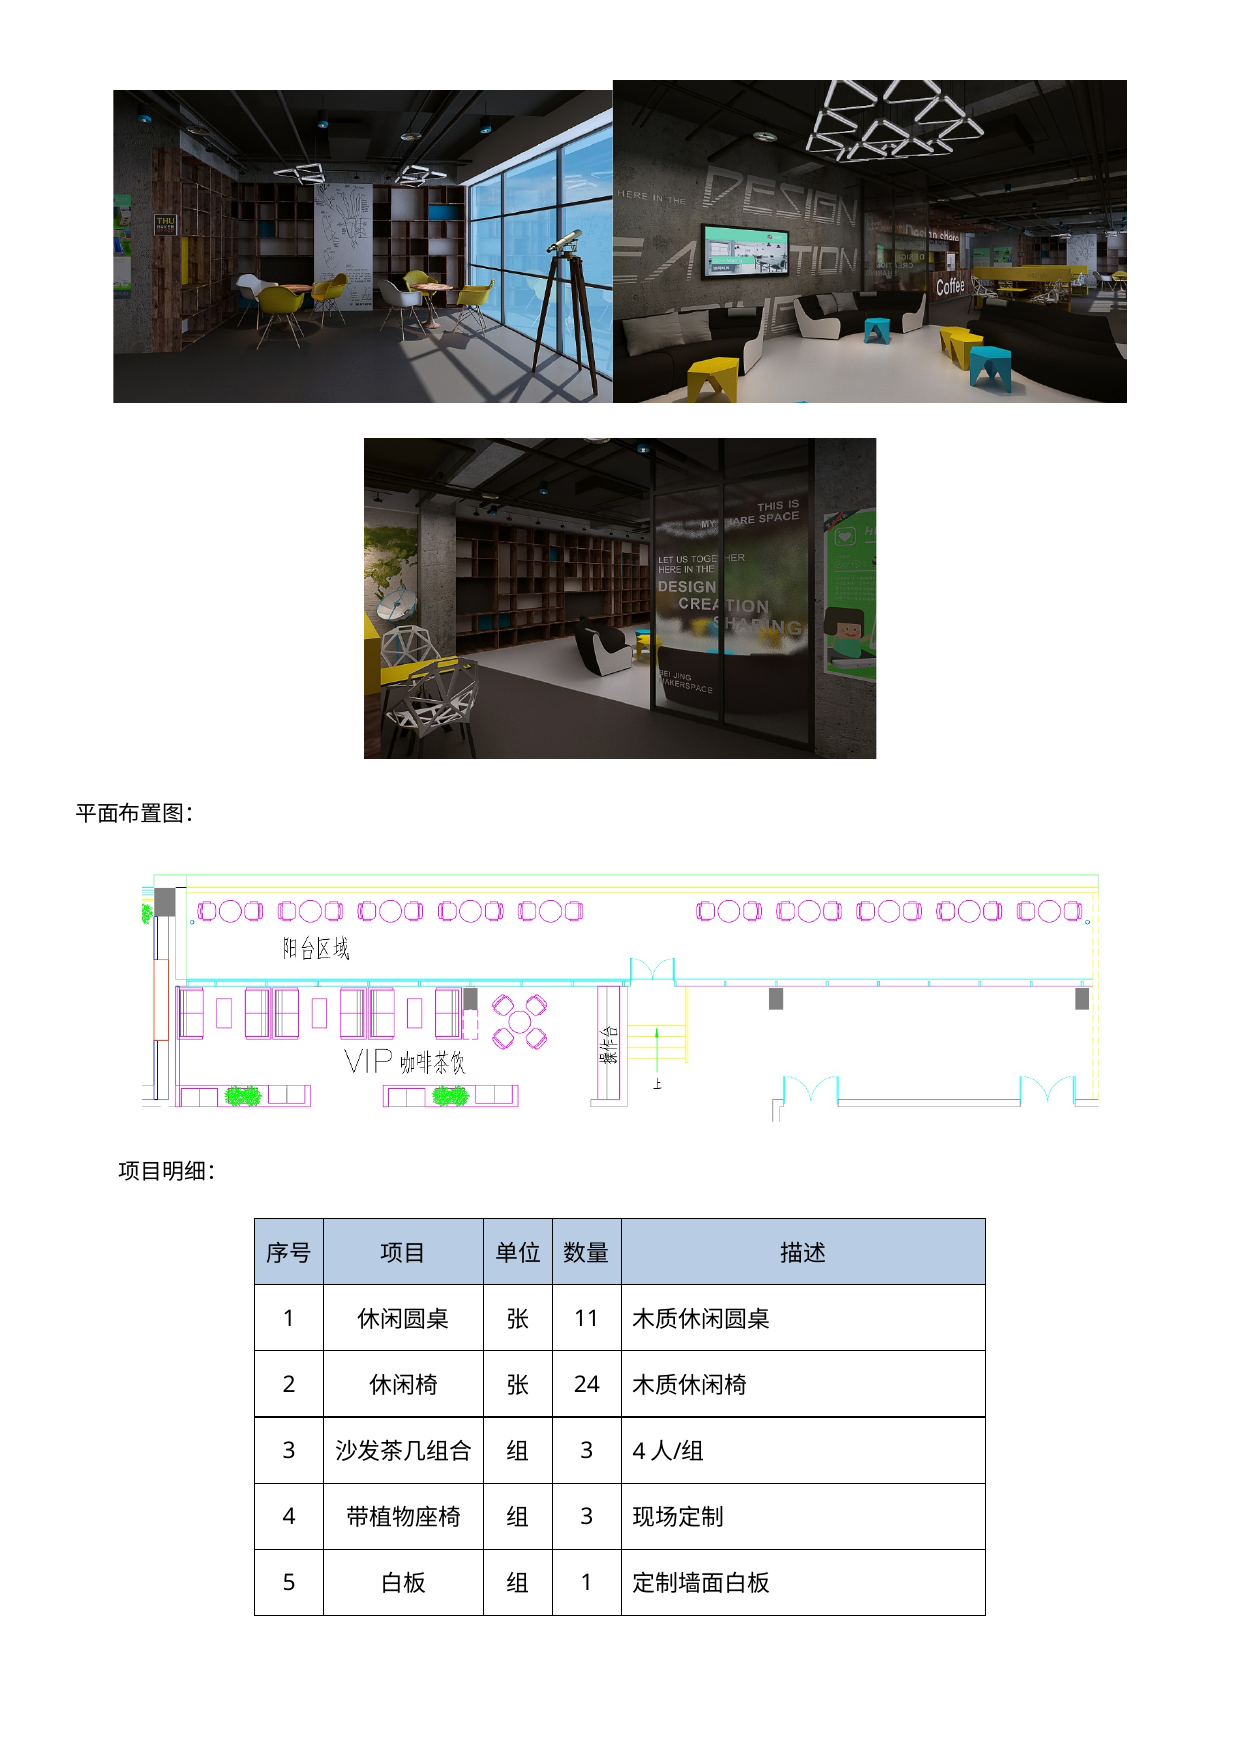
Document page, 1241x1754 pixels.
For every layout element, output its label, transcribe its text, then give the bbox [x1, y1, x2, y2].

table_cell 5 [255, 1550, 323, 1614]
picture [113, 80, 1127, 403]
table_header 项目 [324, 1219, 483, 1284]
table_cell 休闲圆桌 [324, 1285, 483, 1350]
table_cell 沙发茶几组合 [324, 1418, 483, 1482]
table_cell 组 [484, 1550, 552, 1614]
text 平面布置图： [75, 796, 1165, 828]
table_cell 张 [484, 1351, 552, 1416]
table_cell 1 [255, 1285, 323, 1350]
table_cell 3 [255, 1418, 323, 1482]
table_cell 定制墙面白板 [622, 1550, 985, 1614]
picture [364, 438, 877, 759]
table_cell 4 [255, 1484, 323, 1548]
table_cell 张 [484, 1285, 552, 1350]
table_cell 24 [553, 1351, 621, 1416]
table_cell 现场定制 [622, 1484, 985, 1548]
table_cell 白板 [324, 1550, 483, 1614]
table_cell 3 [553, 1484, 621, 1548]
table_cell 带植物座椅 [324, 1484, 483, 1548]
table_cell 2 [255, 1351, 323, 1416]
list 项目明细： [119, 1153, 1165, 1186]
table_cell 11 [553, 1285, 621, 1350]
table_cell 4人/组 [622, 1418, 985, 1482]
table_cell 木质休闲椅 [622, 1351, 985, 1416]
table_header 单位 [484, 1219, 552, 1284]
table_header 序号 [255, 1219, 323, 1284]
table_cell 组 [484, 1418, 552, 1482]
table_cell 木质休闲圆桌 [622, 1285, 985, 1350]
table_header 描述 [622, 1219, 985, 1284]
table_header 数量 [553, 1219, 621, 1284]
table_cell 休闲椅 [324, 1351, 483, 1416]
table_cell 组 [484, 1484, 552, 1548]
table_cell 1 [553, 1550, 621, 1614]
table_cell 3 [553, 1418, 621, 1482]
picture [120, 860, 1120, 1135]
